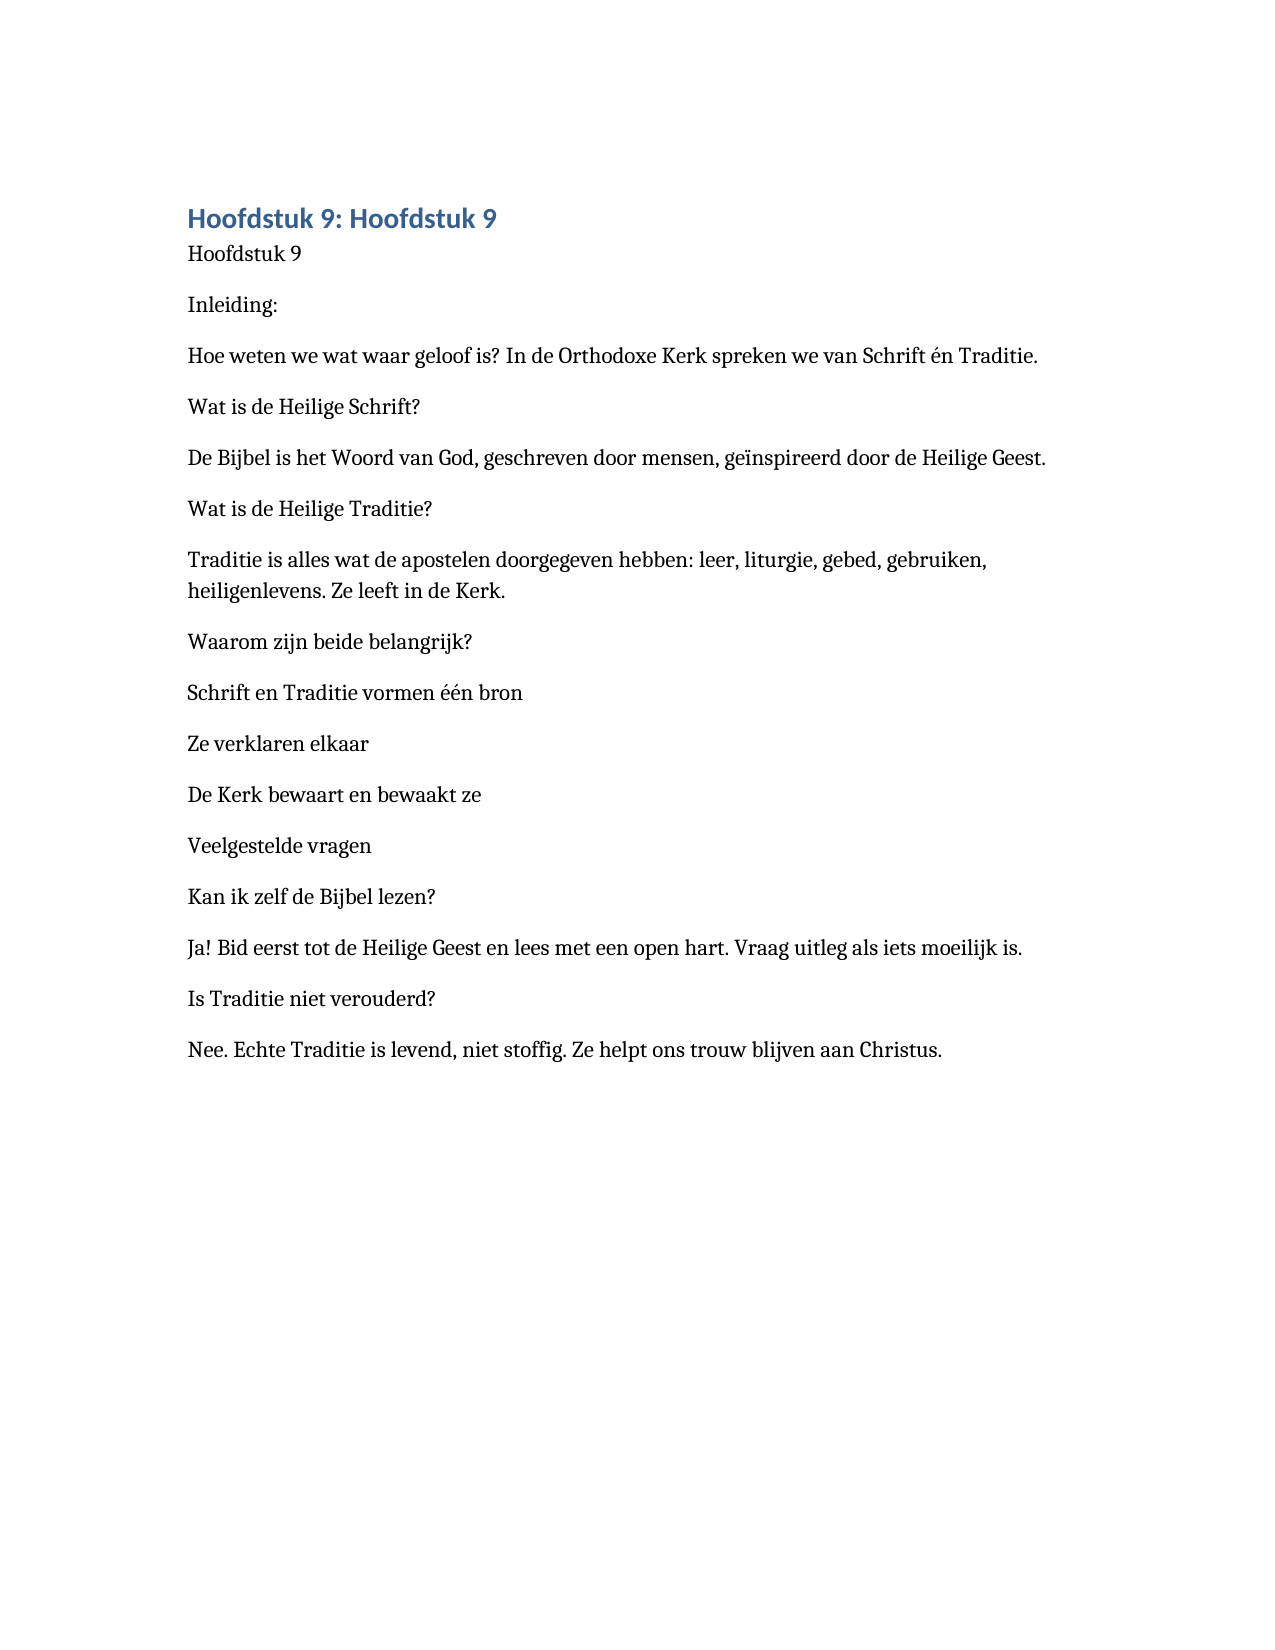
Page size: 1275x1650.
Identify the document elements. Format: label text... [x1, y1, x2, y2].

text Hoofdstuk 9 [187, 241, 1087, 267]
text De Bijbel is het Woord van God, geschreven door mensen, geïnspireerd door de Heilige Geest. [187, 445, 1087, 471]
text Waarom zijn beide belangrijk? [187, 628, 1087, 655]
text Ja! Bid eerst tot de Heilige Geest en lees met een open hart. Vraag uitleg als iets moeilijk is. [187, 935, 1087, 961]
text Wat is de Heilige Traditie? [187, 496, 1087, 522]
text Nee. Echte Traditie is levend, niet stoffig. Ze helpt ons trouw blijven aan Christus. [187, 1037, 1087, 1063]
text Hoe weten we wat waar geloof is? In de Orthodoxe Kerk spreken we van Schrift én Traditie. [187, 343, 1087, 369]
text Wat is de Heilige Schrift? [187, 394, 1087, 420]
text Traditie is alles wat de apostelen doorgegeven hebben: leer, liturgie, gebed, gebruiken, heiligenlevens. Ze leeft in de Kerk. [187, 547, 1087, 604]
text Kan ik zelf de Bijbel lezen? [187, 884, 1087, 910]
text Schrift en Traditie vormen één bron [187, 679, 1087, 706]
subtitle Hoofdstuk 9: Hoofdstuk 9 [187, 200, 1087, 236]
text De Kerk bewaart en bewaakt ze [187, 782, 1087, 808]
text Inleiding: [187, 292, 1087, 318]
text Is Traditie niet verouderd? [187, 986, 1087, 1012]
text Veelgestelde vragen [187, 833, 1087, 859]
text Ze verklaren elkaar [187, 731, 1087, 757]
